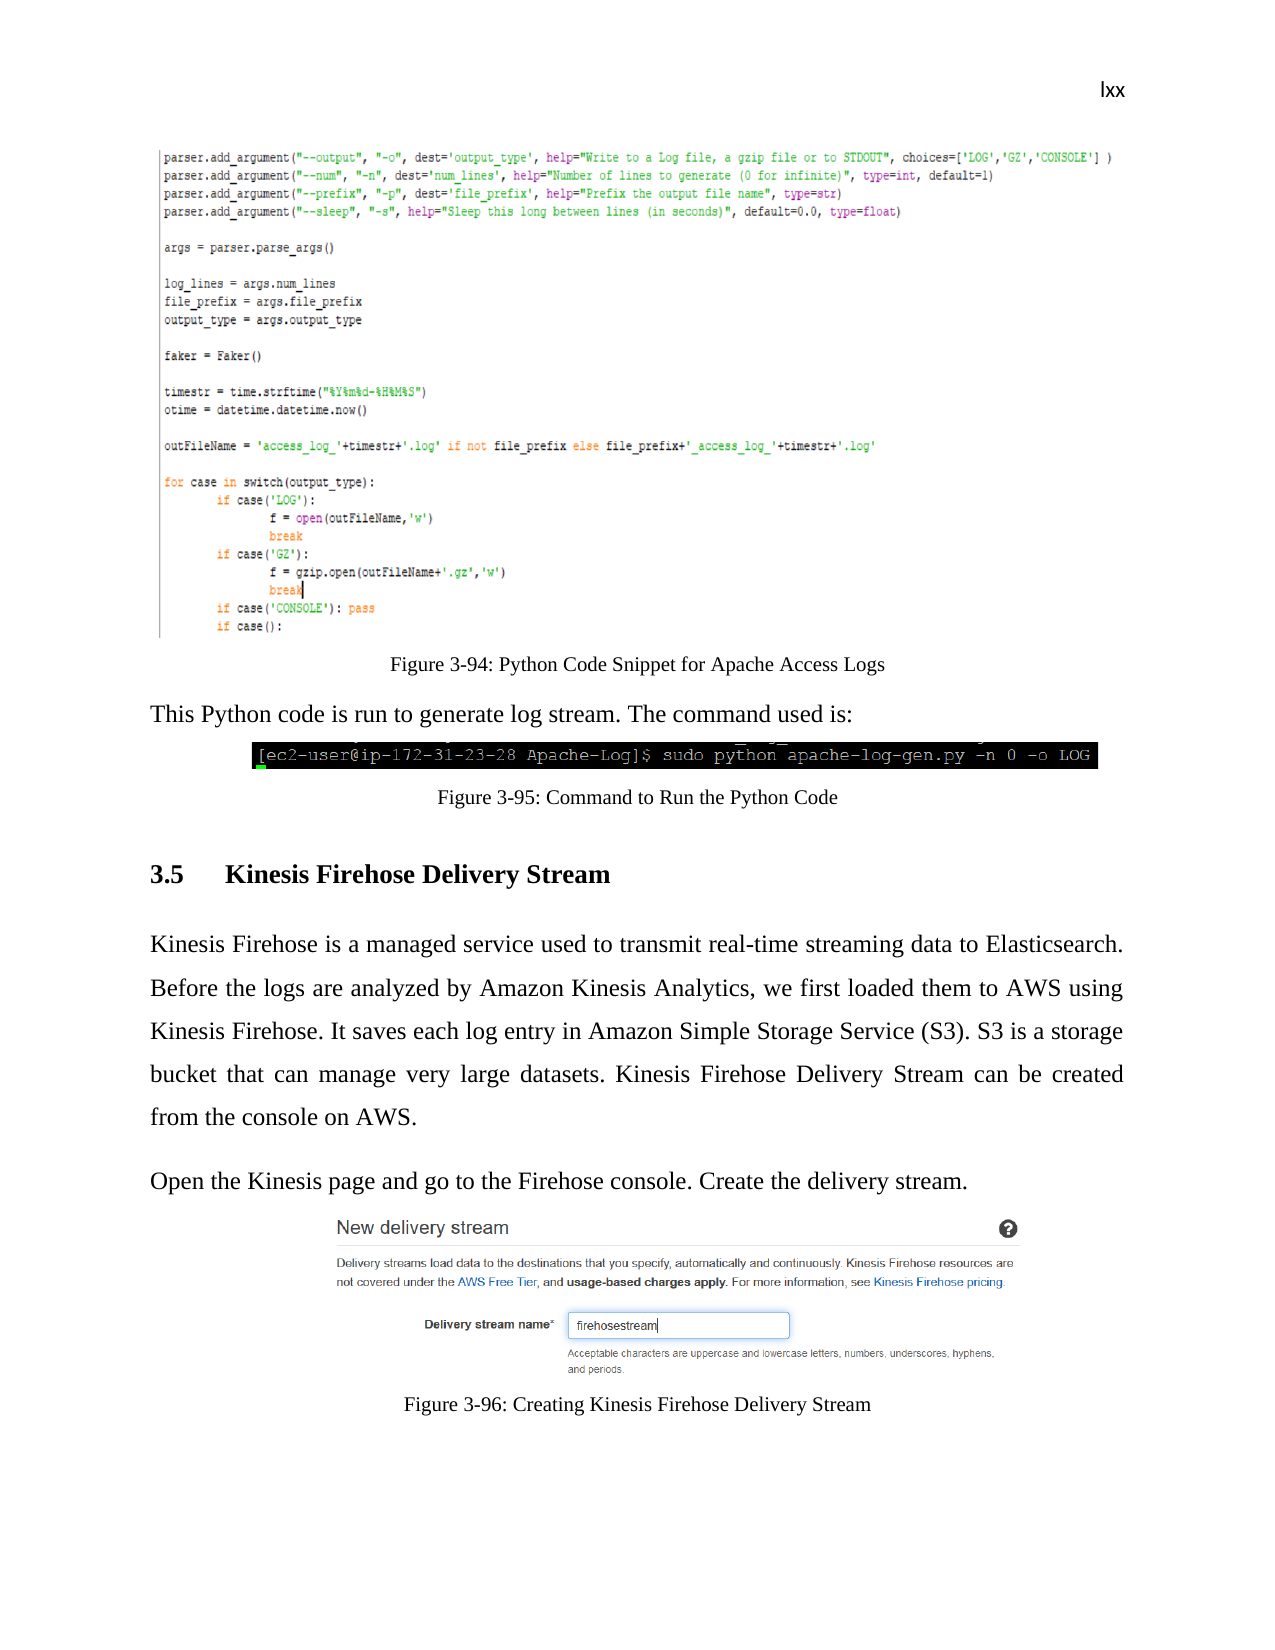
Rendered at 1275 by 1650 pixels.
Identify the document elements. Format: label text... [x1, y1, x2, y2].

subtitle Kinesis Firehose Delivery Stream [150, 858, 1125, 889]
text Open the Kinesis page and go to the Firehose console. Create the delivery stream. [150, 1166, 1125, 1195]
picture [159, 150, 1116, 638]
picture [251, 742, 1099, 769]
text This Python code is run to generate log stream. The command used is: [150, 699, 1125, 728]
picture [327, 1209, 1023, 1379]
text Kinesis Firehose is a managed service used to transmit real-time streaming data to Elasticsearch. Before the logs are analyzed by Amazon Kinesis Analytics, we first loaded them to AWS using Kinesis Firehose. It saves each log entry in Amazon Simple Storage Service (S3). S3 is a storage bucket that can manage very large datasets. Kinesis Firehose Delivery Stream can be created from the console on AWS. [150, 929, 1125, 1131]
